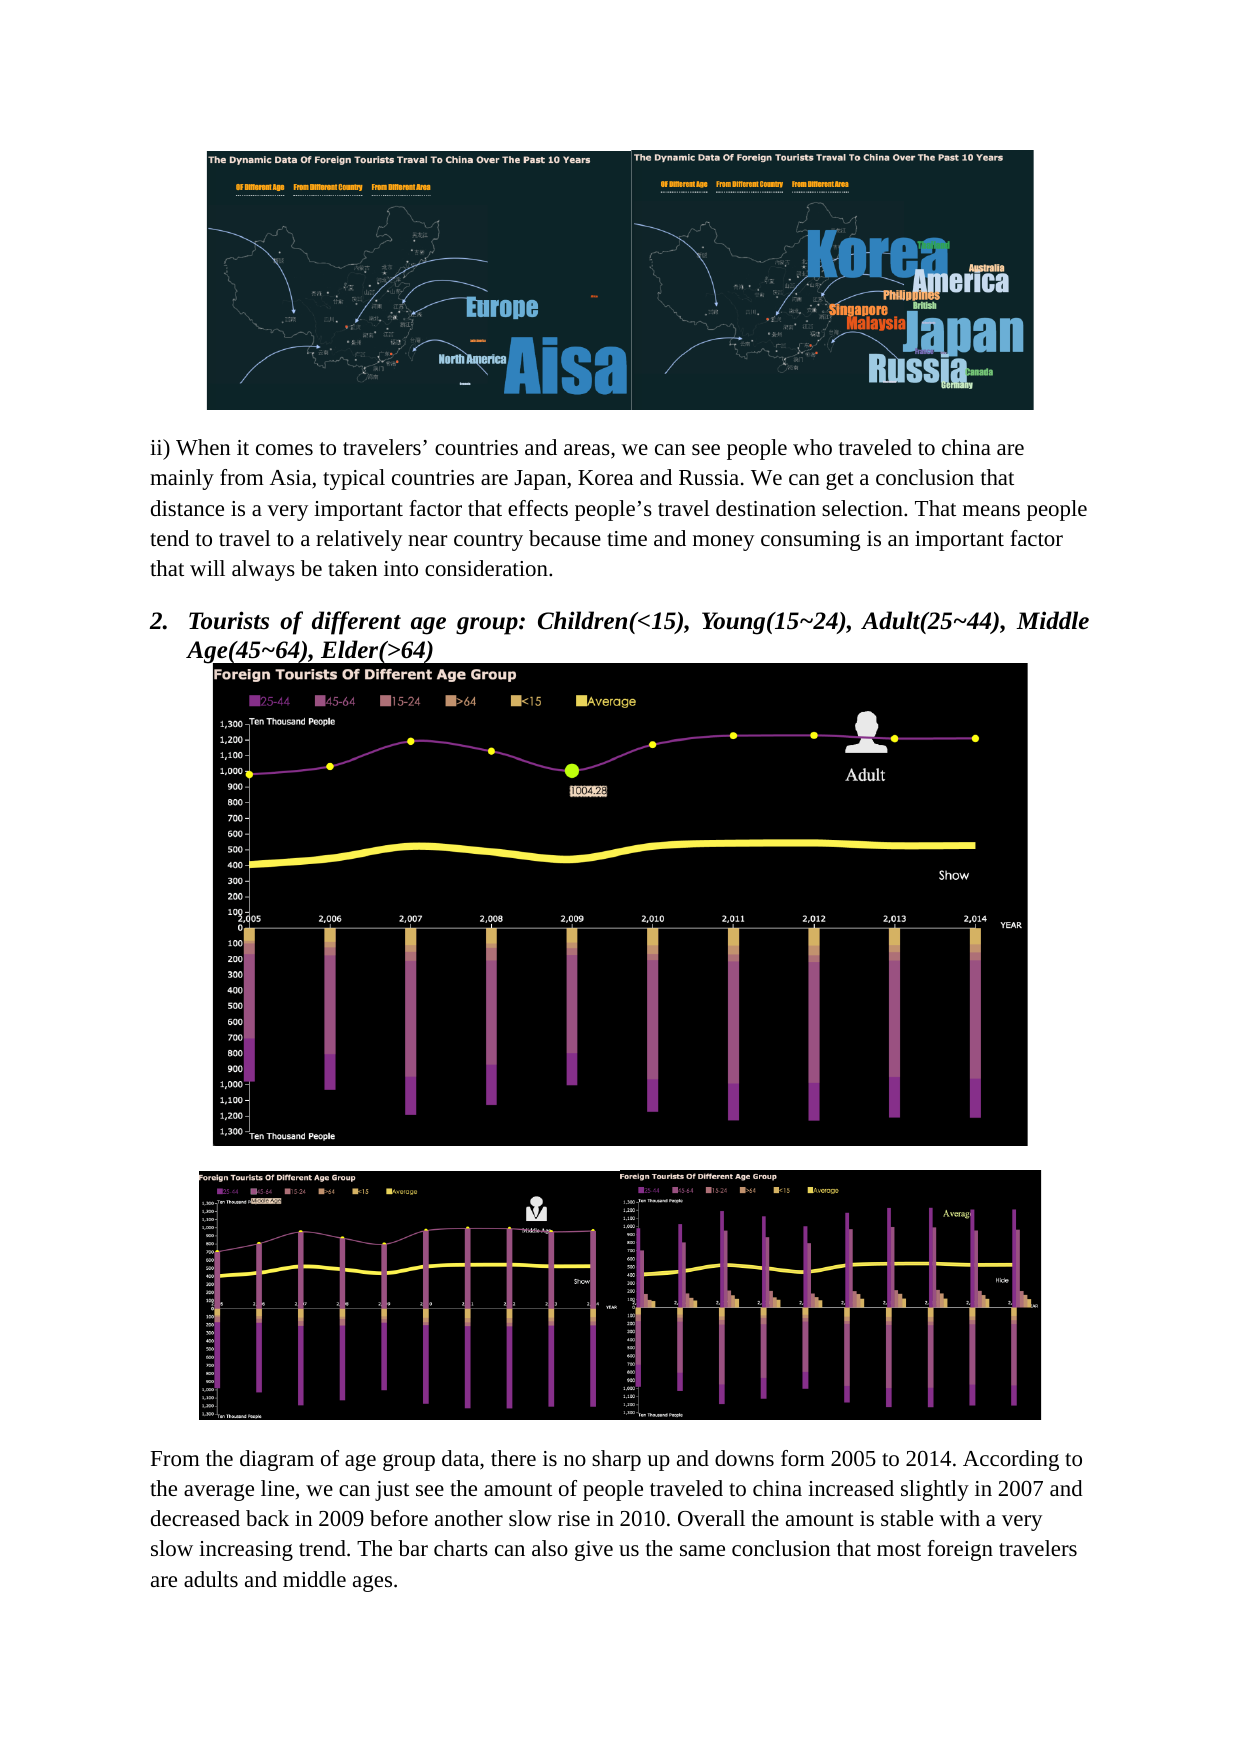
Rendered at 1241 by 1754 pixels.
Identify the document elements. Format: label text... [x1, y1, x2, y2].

text ii) When it comes to travelers’ countries and areas, we can see people who traveled to china are mainly from Asia, typical countries are Japan, Korea and Russia. We can get a conclusion that distance is a very important factor that effects people’s travel destination selection. That means people tend to travel to a relatively near country because time and money consuming is an important factor that will always be taken into consideration. [150, 434, 1090, 581]
list Tourists of different age group: Children(<15), Young(15~24), Adult(25~44), Middle Age(45~64), Elder(>64) [150, 606, 1090, 664]
picture [199, 1170, 1042, 1420]
picture [212, 663, 1028, 1146]
picture [206, 150, 1034, 410]
text From the diagram of age group data, there is no sharp up and downs form 2005 to 2014. According to the average line, we can just see the amount of people traveled to china increased slightly in 2007 and decreased back in 2009 before another slow rise in 2010. Overall the amount is stable with a very slow increasing trend. The bar charts can also give us the same conclusion that most foreign travelers are adults and middle ages. [150, 1445, 1090, 1592]
